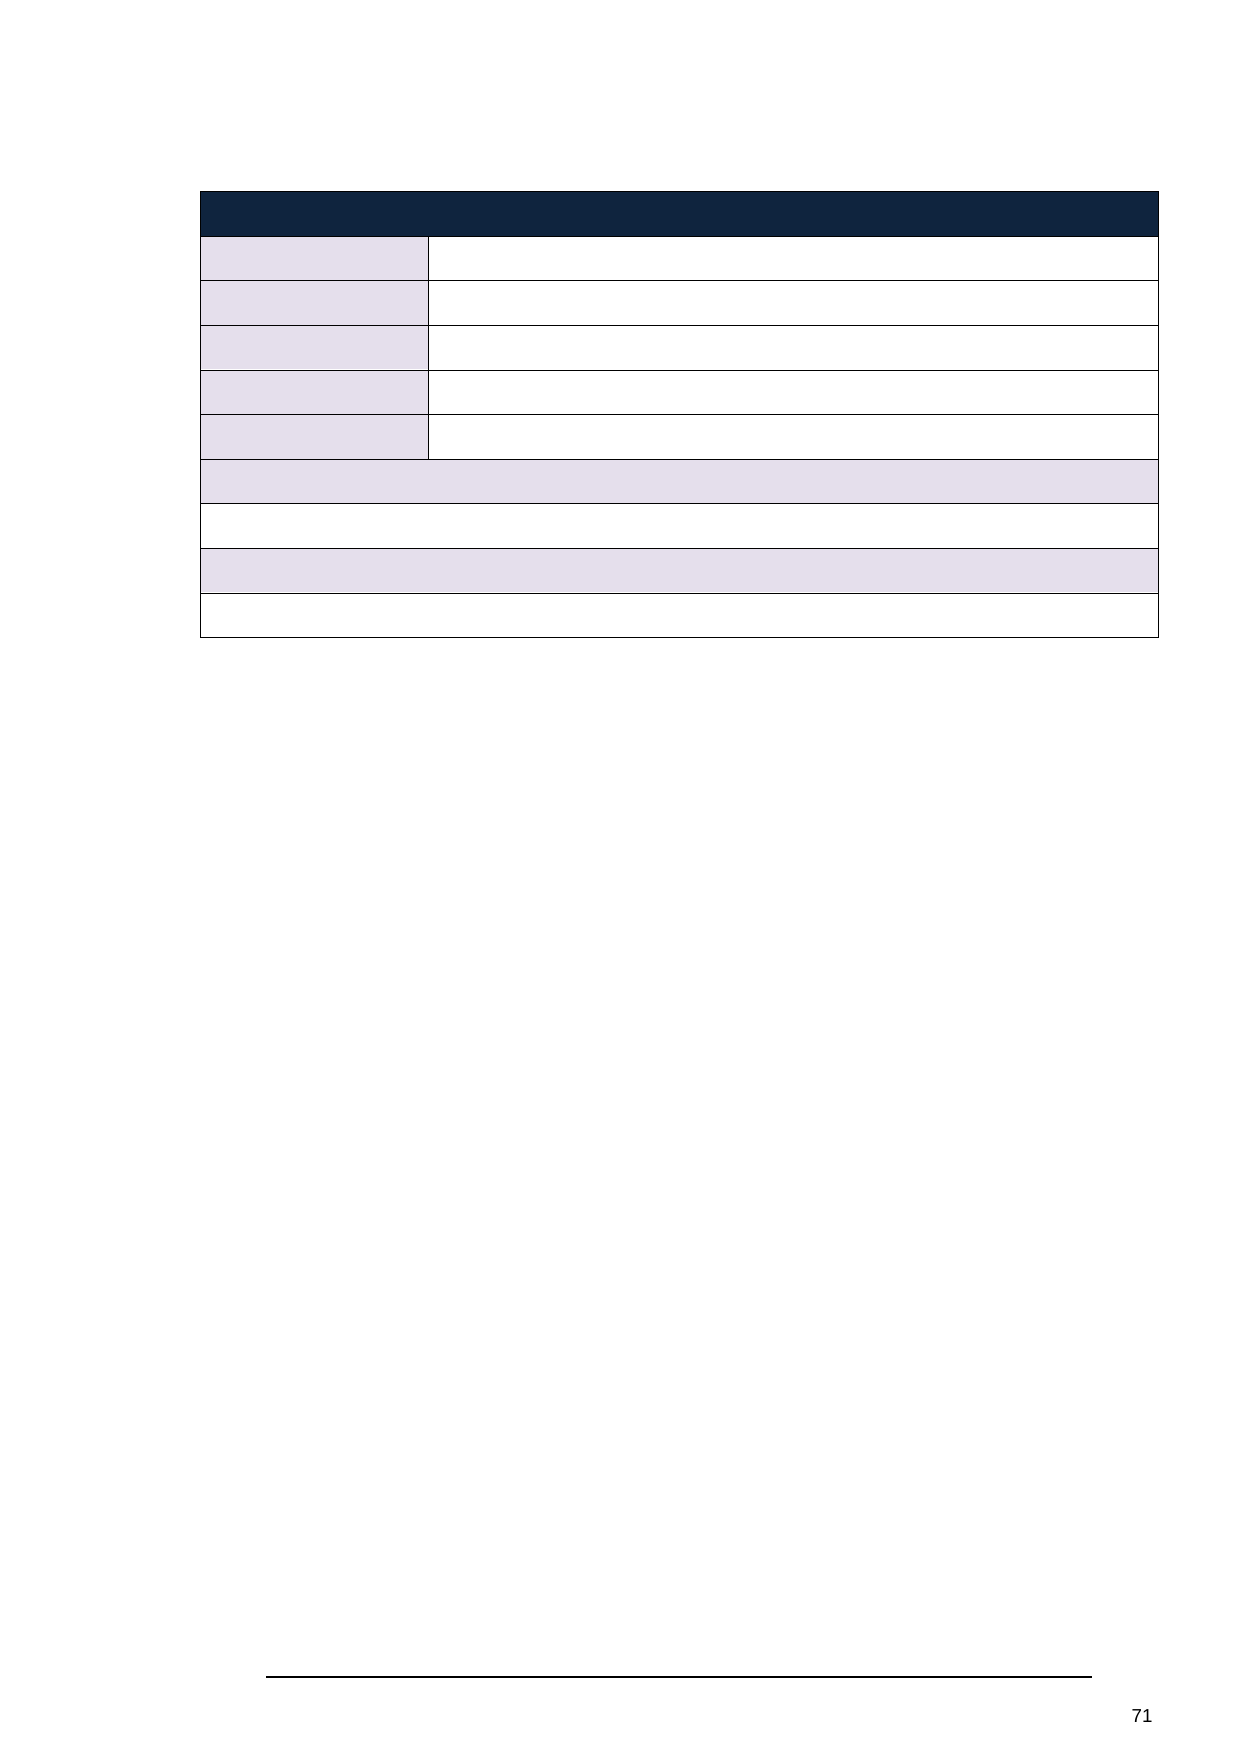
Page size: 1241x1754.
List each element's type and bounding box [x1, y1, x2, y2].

table_cell [201, 281, 428, 325]
table_cell [201, 237, 428, 280]
table_cell [429, 371, 1158, 414]
table_cell [429, 326, 1158, 369]
table_cell [201, 415, 428, 459]
table_header [201, 192, 1158, 236]
table_cell [201, 460, 1158, 503]
table_cell [201, 549, 1158, 592]
table_cell [201, 504, 1158, 548]
table_cell [429, 281, 1158, 325]
table_cell [201, 326, 428, 369]
table_cell [201, 594, 1158, 637]
table_cell [429, 415, 1158, 459]
table_cell [201, 371, 428, 414]
table_cell [429, 237, 1158, 280]
